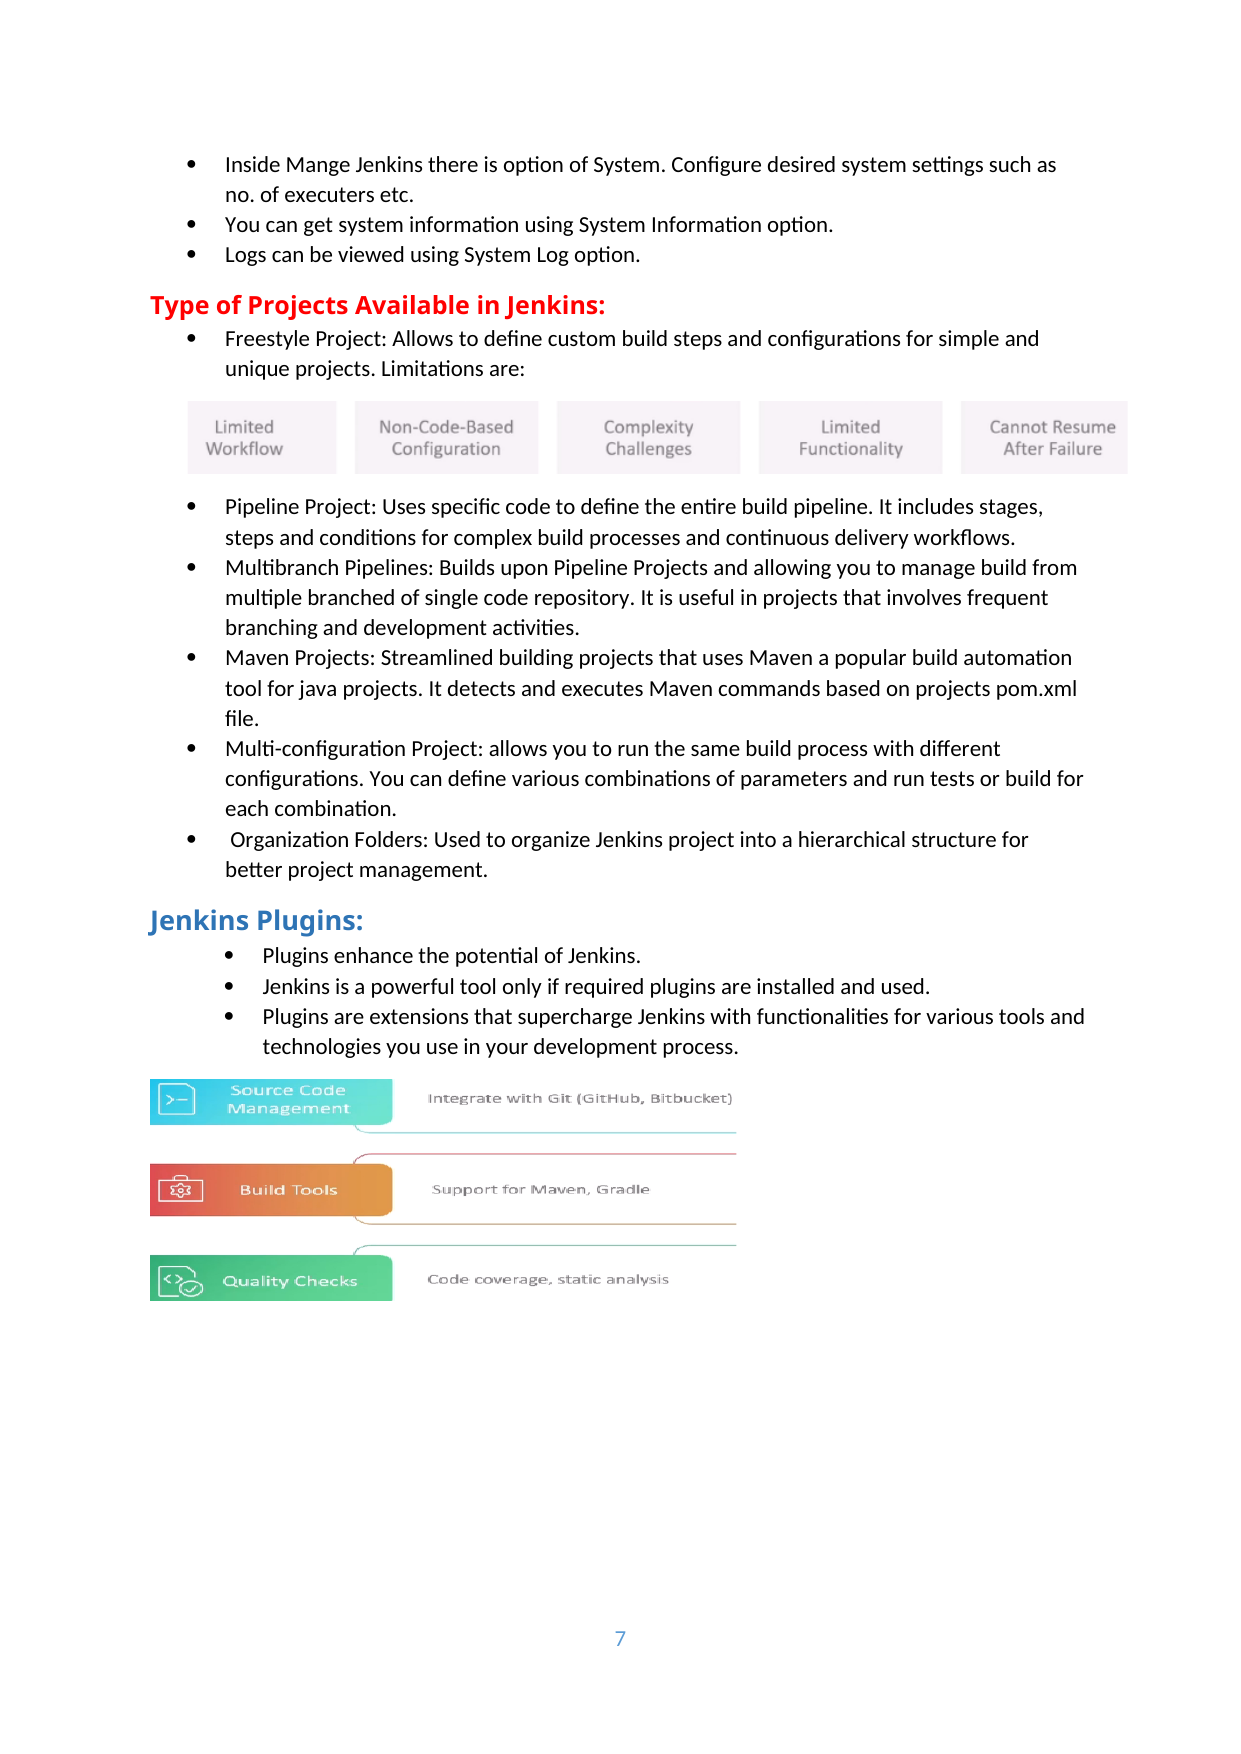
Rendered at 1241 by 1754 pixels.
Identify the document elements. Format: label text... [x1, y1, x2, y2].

list Pipeline Project: Uses specific code to define the entire build pipeline. It includes stages, steps and conditions for complex build processes and continuous delivery workflows. [187, 492, 1090, 551]
list Freestyle Project: Allows to define custom build steps and configurations for simple and unique projects. Limitations are: [187, 324, 1090, 382]
list Multi-configuration Project: allows you to run the same build process with different configurations. You can define various combinations of parameters and run tests or build for each combination. [187, 734, 1090, 822]
subtitle Jenkins Plugins: [150, 902, 1090, 939]
list You can get system information using System Information option. [187, 210, 1090, 238]
subtitle Type of Projects Available in Jenkins: [150, 287, 1090, 322]
list Plugins are extensions that supercharge Jenkins with functionalities for various tools and technologies you use in your development process. [225, 1002, 1090, 1060]
list Multibranch Pipelines: Builds upon Pipeline Projects and allowing you to manage build from multiple branched of single code repository. It is useful in projects that involves frequent branching and development activities. [187, 553, 1090, 641]
list Maven Projects: Streamlined building projects that uses Maven a popular build automation tool for java projects. It detects and executes Maven commands based on projects pom.xml file. [187, 643, 1090, 732]
list Jenkins is a powerful tool only if required plugins are installed and used. [225, 972, 1090, 1000]
list Logs can be viewed using System Log option. [187, 241, 1090, 269]
list Organization Folders: Used to organize Jenkins project into a hierarchical structure for better project management. [187, 825, 1090, 883]
picture [187, 401, 1128, 474]
list Plugins enhance the potential of Jenkins. [225, 942, 1090, 969]
picture [150, 1079, 737, 1301]
list Inside Mange Jenkins there is option of System. Configure desired system settings such as no. of executers etc. [187, 150, 1090, 208]
